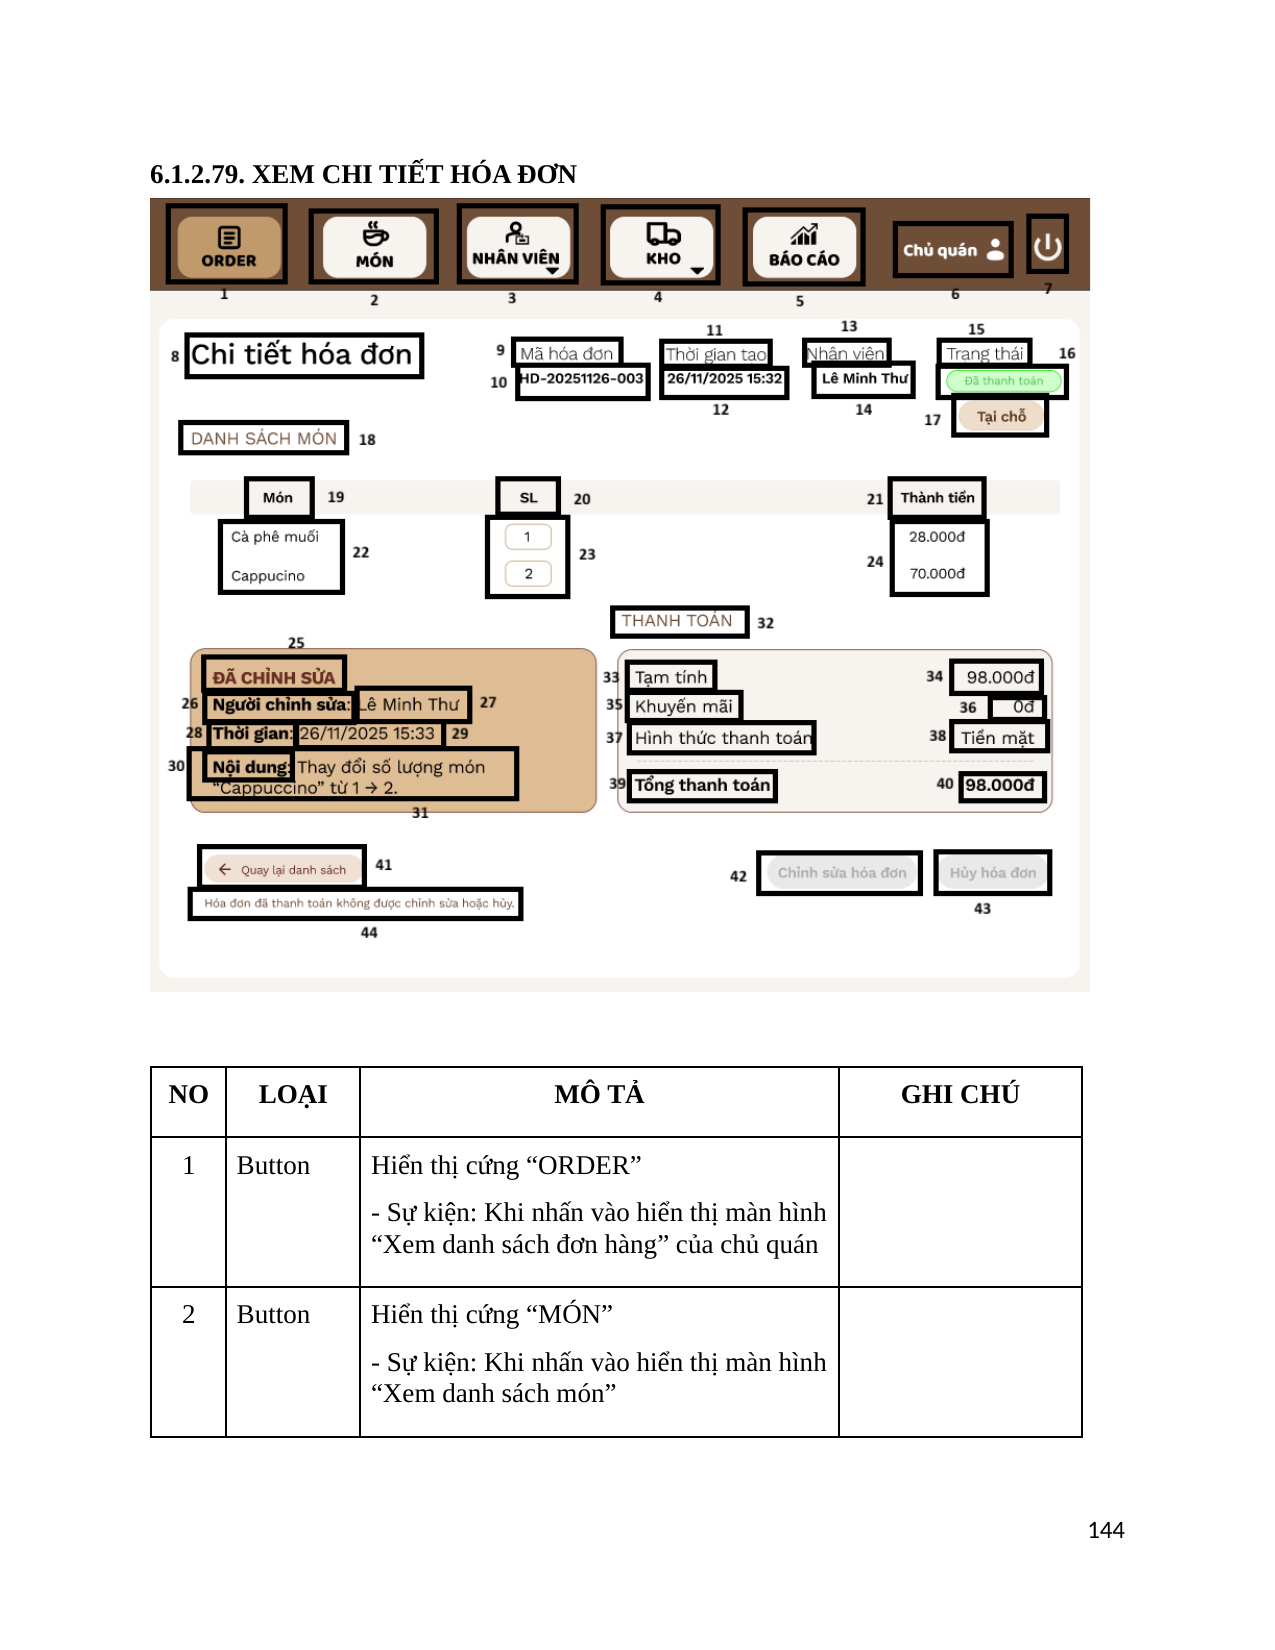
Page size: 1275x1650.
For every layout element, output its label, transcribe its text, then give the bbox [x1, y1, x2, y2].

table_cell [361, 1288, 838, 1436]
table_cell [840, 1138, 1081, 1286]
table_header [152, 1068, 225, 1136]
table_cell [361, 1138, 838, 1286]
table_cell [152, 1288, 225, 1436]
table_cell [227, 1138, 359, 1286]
picture [150, 198, 1091, 992]
subtitle 6.1.2.79. XEM CHI TIẾT HÓA ĐƠN [150, 158, 1125, 189]
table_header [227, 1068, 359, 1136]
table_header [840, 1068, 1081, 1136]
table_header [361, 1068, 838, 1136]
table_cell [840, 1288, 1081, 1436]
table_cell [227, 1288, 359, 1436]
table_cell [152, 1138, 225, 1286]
